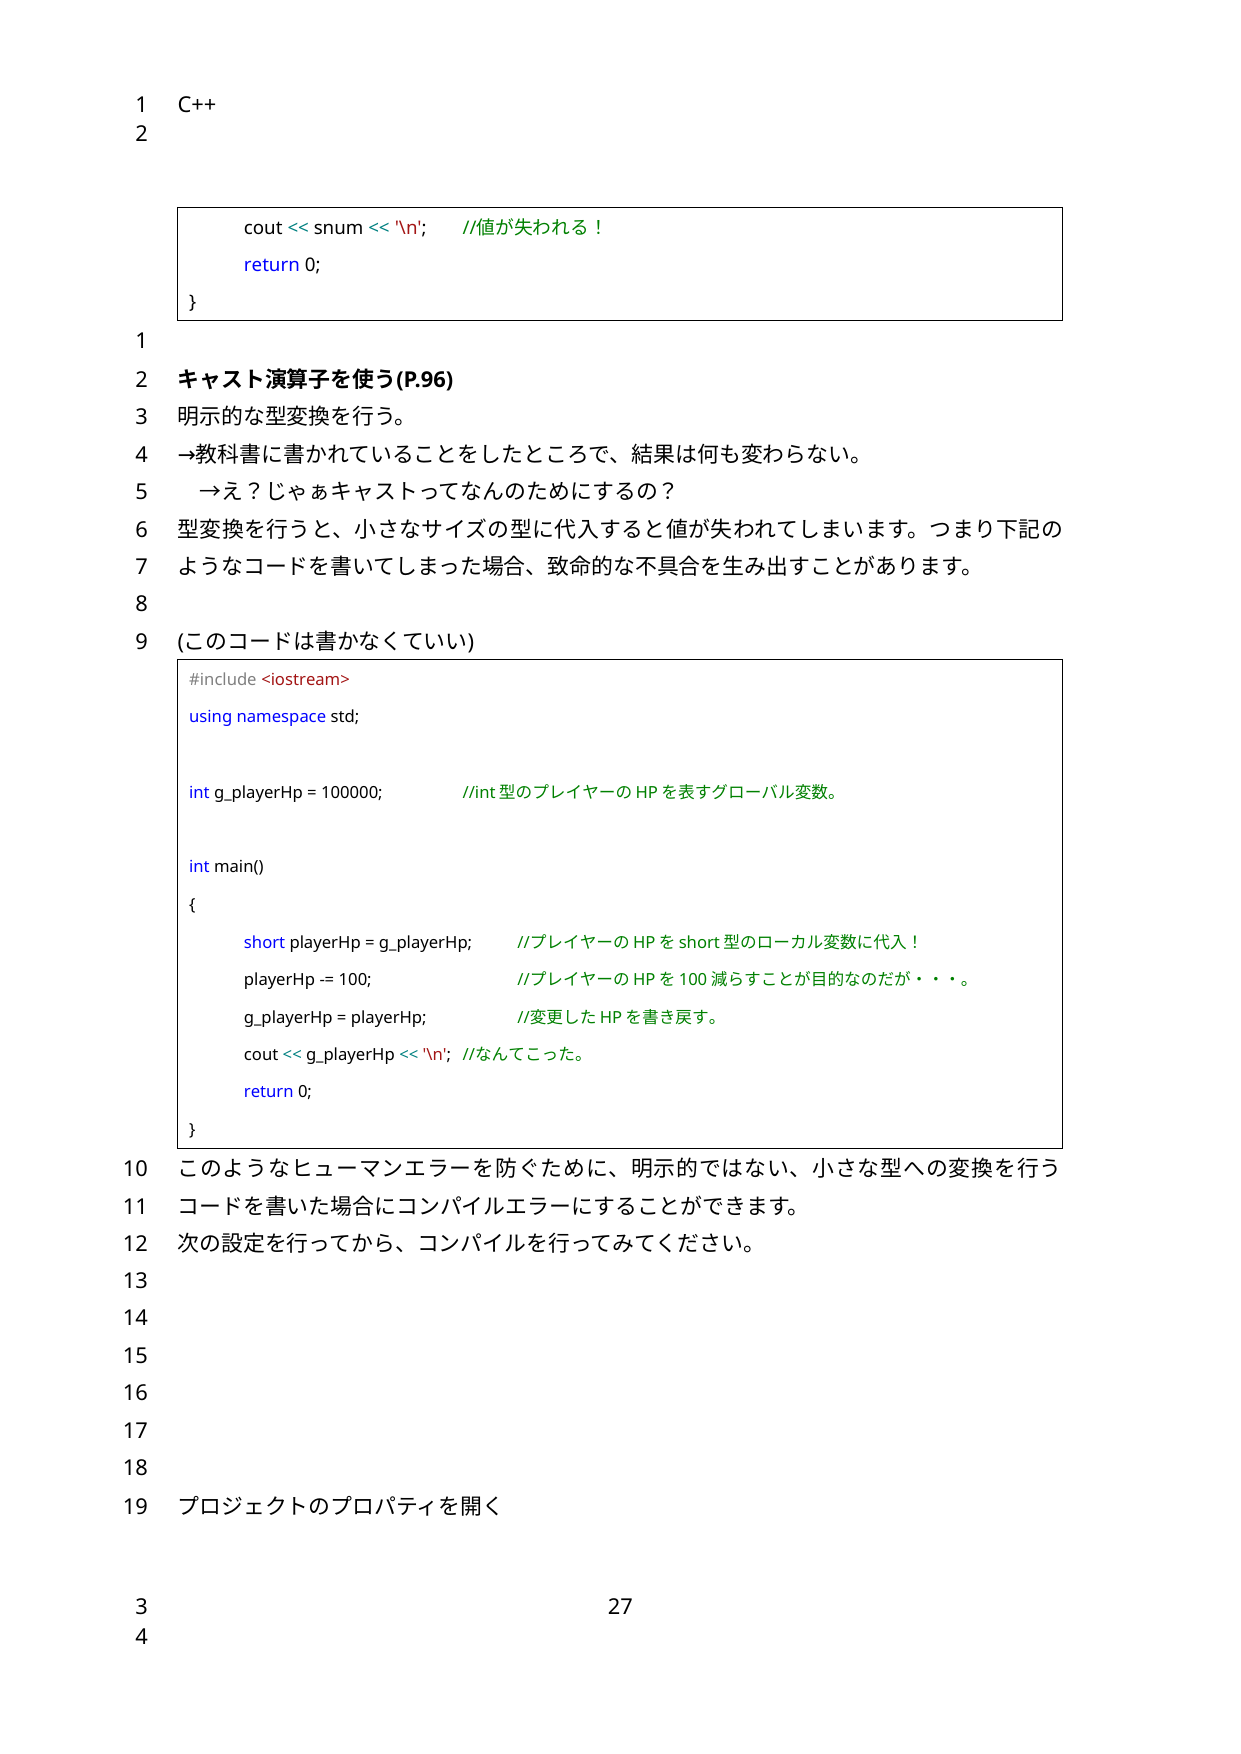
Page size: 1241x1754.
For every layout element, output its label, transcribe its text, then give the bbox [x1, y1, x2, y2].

text (このコードは書かなくていい) [177, 621, 1063, 659]
text 明示的な型変換を行う。 [177, 396, 1063, 434]
text キャスト演算子を使う(P.96) [177, 359, 1063, 396]
text 次の設定を行ってから、コンパイルを行ってみてください。 [177, 1223, 1063, 1261]
text 型変換を行うと、小さなサイズの型に代入すると値が失われてしまいます。つまり下記のようなコードを書いてしまった場合、致命的な不具合を生み出すことがあります。 [177, 509, 1063, 584]
text プロジェクトのプロパティを開く [177, 1486, 1063, 1523]
text →え？じゃぁキャストってなんのためにするの？ [177, 471, 1063, 509]
text このようなヒューマンエラーを防ぐために、明示的ではない、小さな型への変換を行うコードを書いた場合にコンパイルエラーにすることができます。 [177, 1149, 1063, 1223]
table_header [178, 208, 1062, 320]
text →教科書に書かれていることをしたところで、結果は何も変わらない。 [177, 434, 1063, 471]
table_header #include <iostream> using namespace std; int g_playerHp = 100000; //int型のプレイヤーのHPを表すグローバル変数。 int main() { short playerHp = g_playerHp; //プレイヤーのHPをshort型のローカル変数に代入！ playerHp -= 100; //プレイヤーのHPを100減らすことが目的なのだが・・・。 g_playerHp = playerHp; //変更したHPを書き戻す。 cout << g_playerHp << '\n'; //なんてこった。 return 0; } [178, 660, 1062, 1147]
